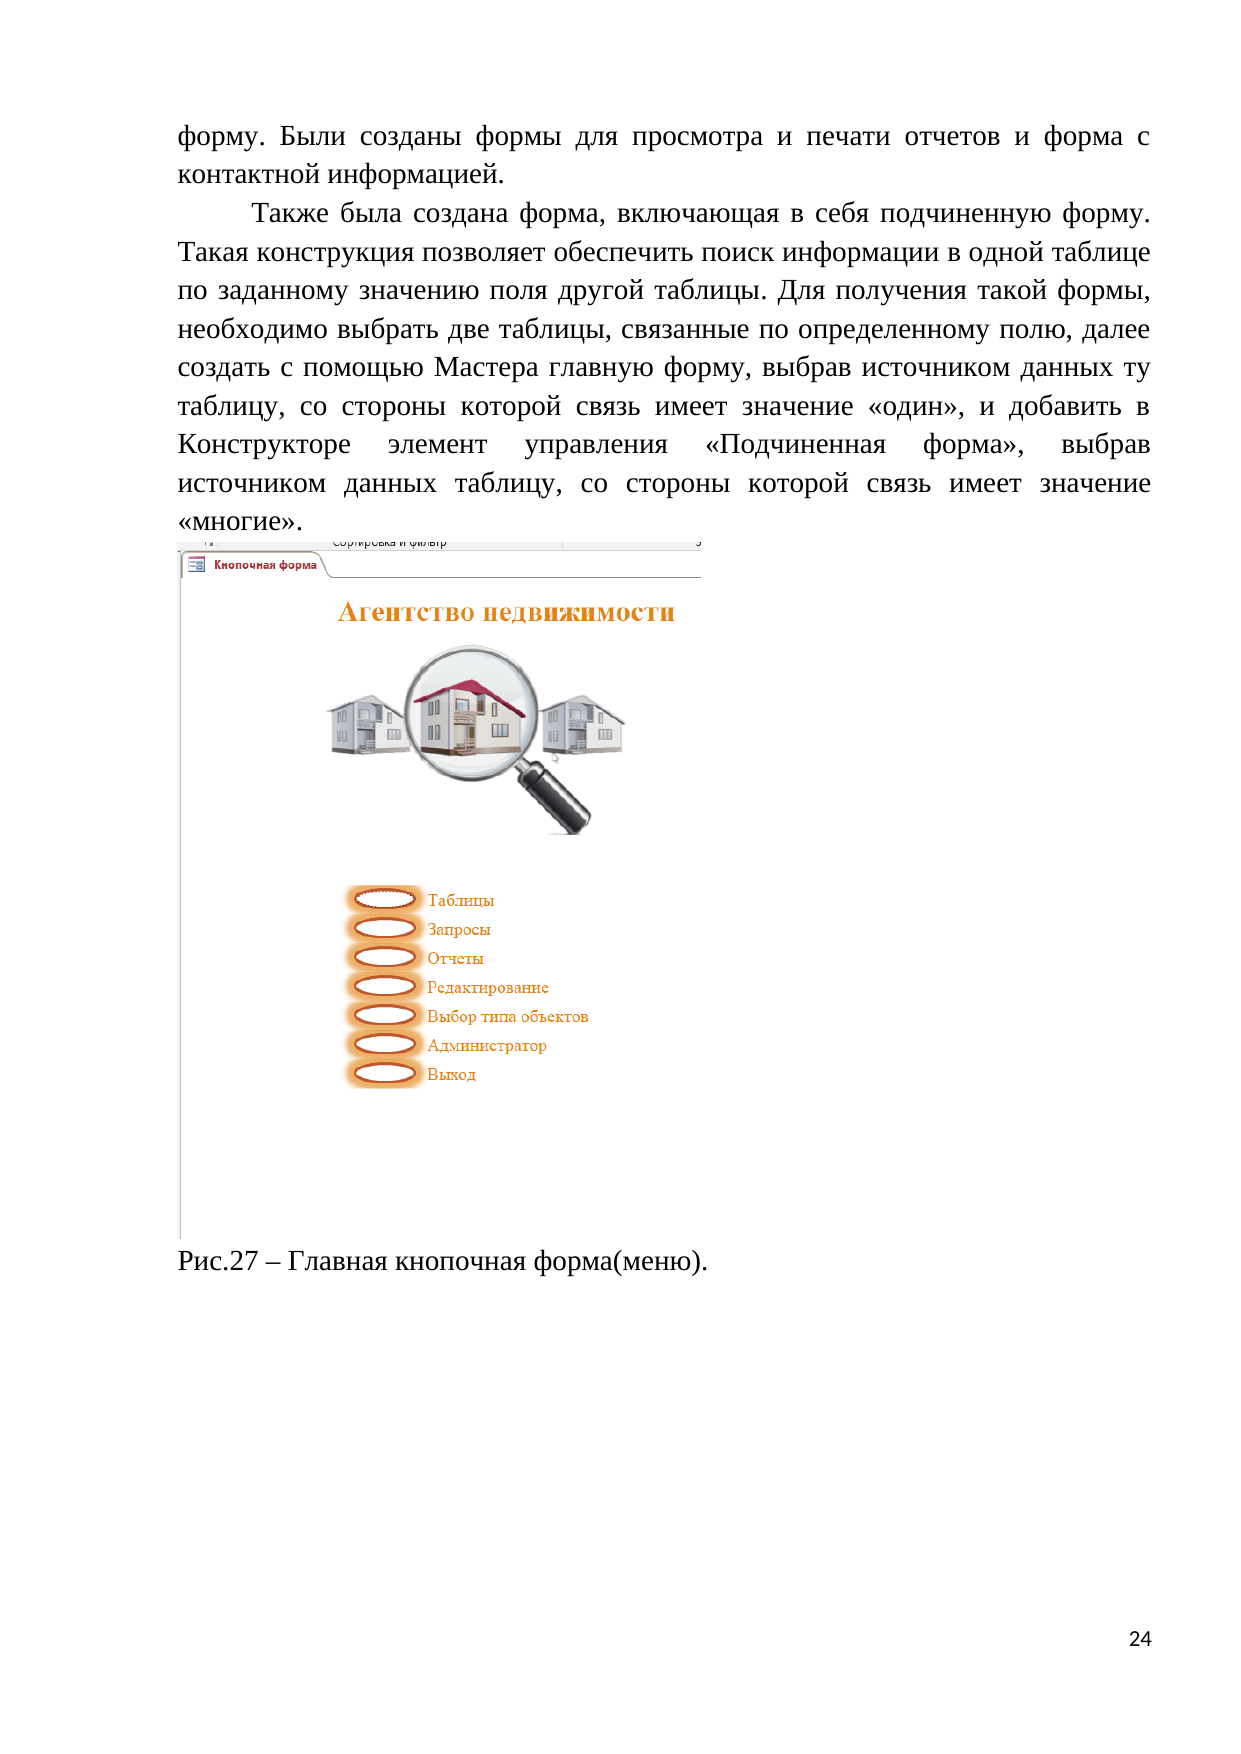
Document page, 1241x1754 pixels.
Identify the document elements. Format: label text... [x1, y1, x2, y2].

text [177, 118, 1152, 190]
picture [177, 542, 701, 1239]
text Также была создана форма, включающая в себя подчиненную форму. Такая конструкция позволяет обеспечить поиск информации в одной таблице по заданному значению поля другой таблицы. Для получения такой формы, необходимо выбрать две таблицы, связанные по определенному полю, далее создать с помощью Мастера главную форму, выбрав источником данных ту таблицу, со стороны которой связь имеет значение «один», и добавить в Конструкторе элемент управления «Подчиненная форма», выбрав источником данных таблицу, со стороны которой связь имеет значение «многие». [177, 195, 1152, 537]
text Рис.27 – Главная кнопочная форма(меню). [177, 1243, 1152, 1277]
